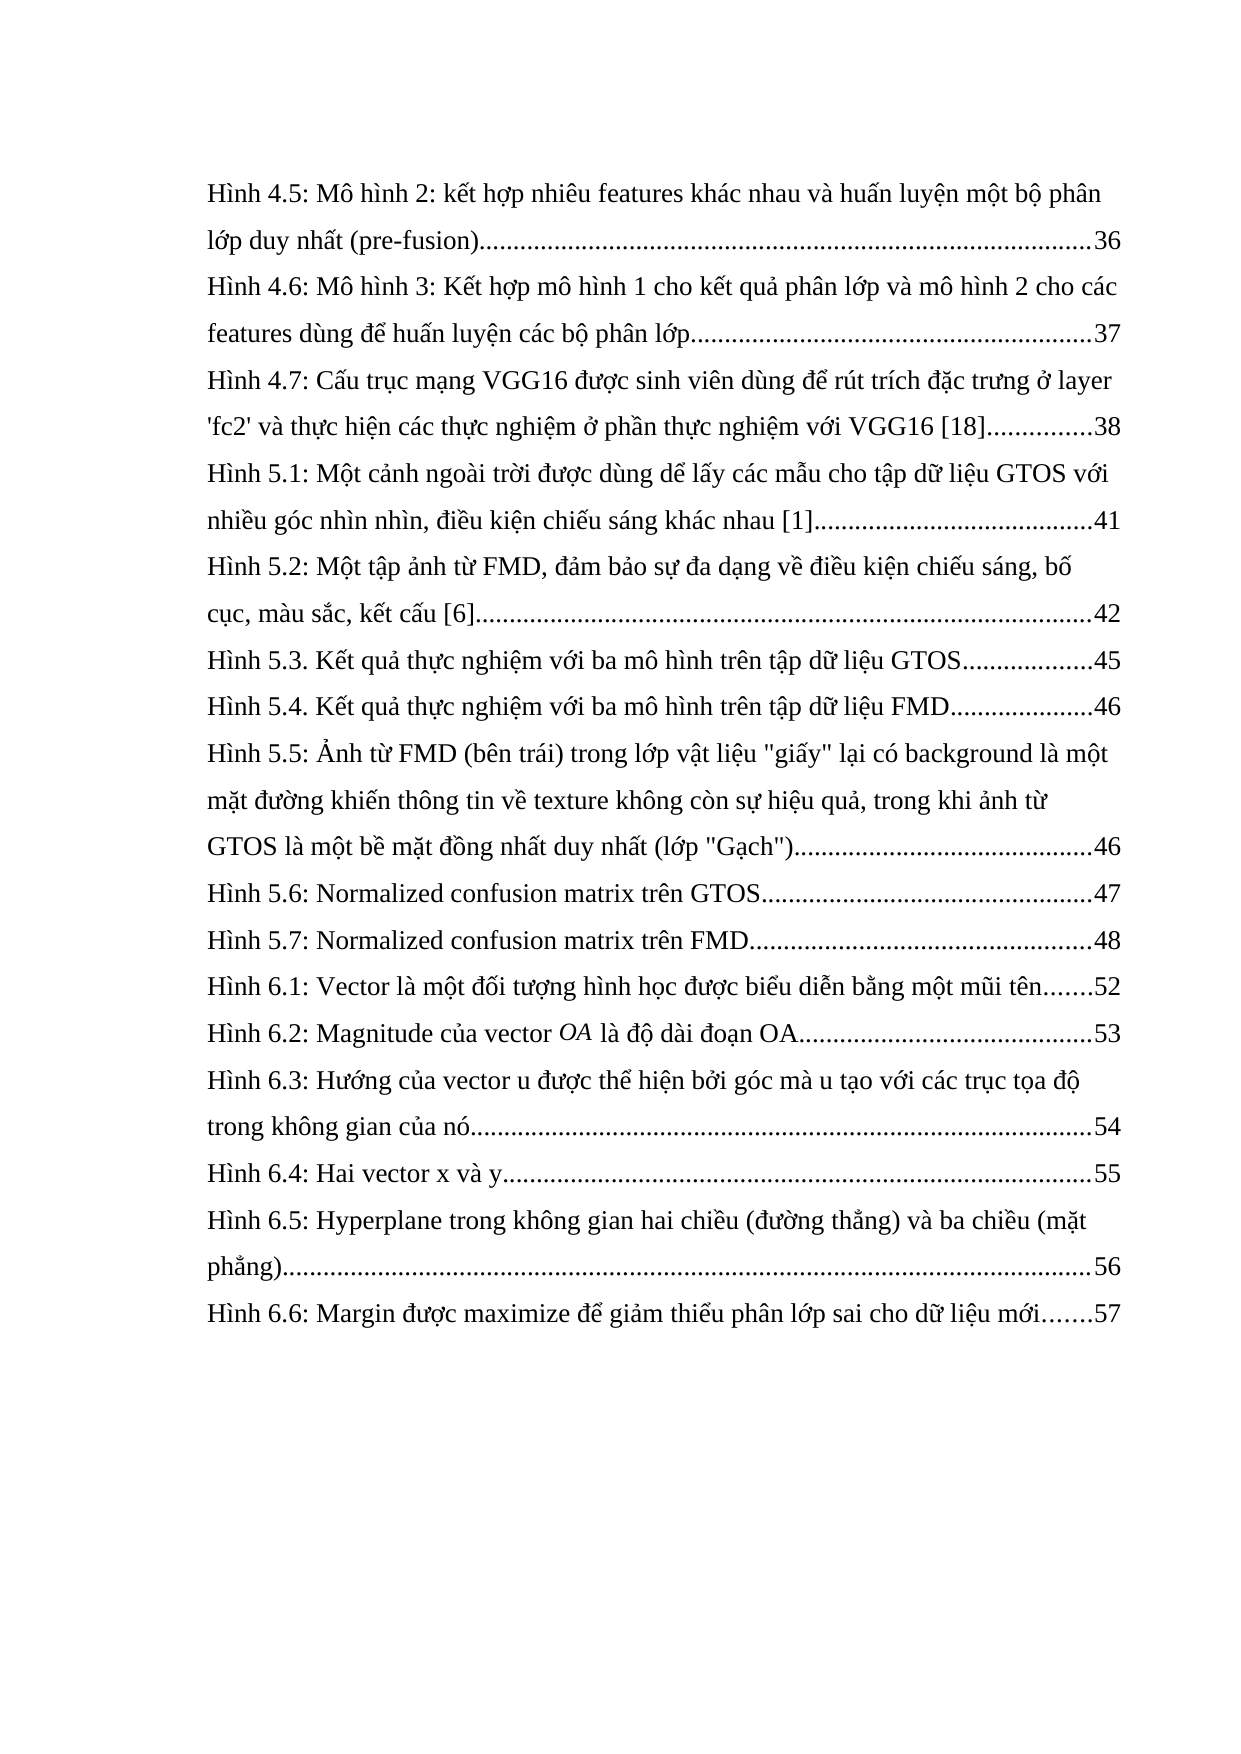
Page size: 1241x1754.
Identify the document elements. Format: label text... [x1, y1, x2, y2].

text Hình 6.6: Margin được maximize để giảm thiểu phân lớp sai cho dữ liệu mới 57 [207, 1297, 1122, 1328]
text Hình 6.3: Hướng của vector u được thể hiện bởi góc mà u tạo với các trục tọa độ trong không gian của nó 54 [207, 1064, 1122, 1142]
text Hình 5.5: Ảnh từ FMD (bên trái) trong lớp vật liệu "giấy" lại có background là một mặt đường khiến thông tin về texture không còn sự hiệu quả, trong khi ảnh từ GTOS là một bề mặt đồng nhất duy nhất (lớp "Gạch") 46 [207, 737, 1122, 862]
text Hình 6.2: Magnitude của vector là độ dài đoạn OA 53 [207, 1017, 1122, 1048]
text Hình 5.7: Normalized confusion matrix trên FMD 48 [207, 924, 1122, 955]
text Hình 6.5: Hyperplane trong không gian hai chiều (đường thẳng) và ba chiều (mặt phẳng) 56 [207, 1204, 1122, 1282]
text Hình 5.4. Kết quả thực nghiệm với ba mô hình trên tập dữ liệu FMD 46 [207, 691, 1122, 722]
text Hình 6.1: Vector là một đối tượng hình học được biểu diễn bằng một mũi tên 52 [207, 971, 1122, 1002]
text Hình 4.7: Cấu trục mạng VGG16 được sinh viên dùng để rút trích đặc trưng ở layer 'fc2' và thực hiện các thực nghiệm ở phần thực nghiệm với VGG16 [18] 38 [207, 364, 1122, 442]
text Hình 6.4: Hai vector x và y 55 [207, 1157, 1122, 1188]
text Hình 4.6: Mô hình 3: Kết hợp mô hình 1 cho kết quả phân lớp và mô hình 2 cho các features dùng để huấn luyện các bộ phân lớp. 37 [207, 271, 1122, 348]
text Hình 4.5: Mô hình 2: kết hợp nhiêu features khác nhau và huấn luyện một bộ phân lớp duy nhất (pre-fusion) 36 [207, 177, 1122, 255]
text Hình 5.1: Một cảnh ngoài trời được dùng dể lấy các mẫu cho tập dữ liệu GTOS với nhiều góc nhìn nhìn, điều kiện chiếu sáng khác nhau [1] 41 [207, 457, 1122, 535]
text Hình 5.3. Kết quả thực nghiệm với ba mô hình trên tập dữ liệu GTOS 45 [207, 644, 1122, 675]
text Hình 5.2: Một tập ảnh từ FMD, đảm bảo sự đa dạng về điều kiện chiếu sáng, bố cục, màu sắc, kết cấu [6] 42 [207, 551, 1122, 628]
text Hình 5.6: Normalized confusion matrix trên GTOS 47 [207, 877, 1122, 908]
